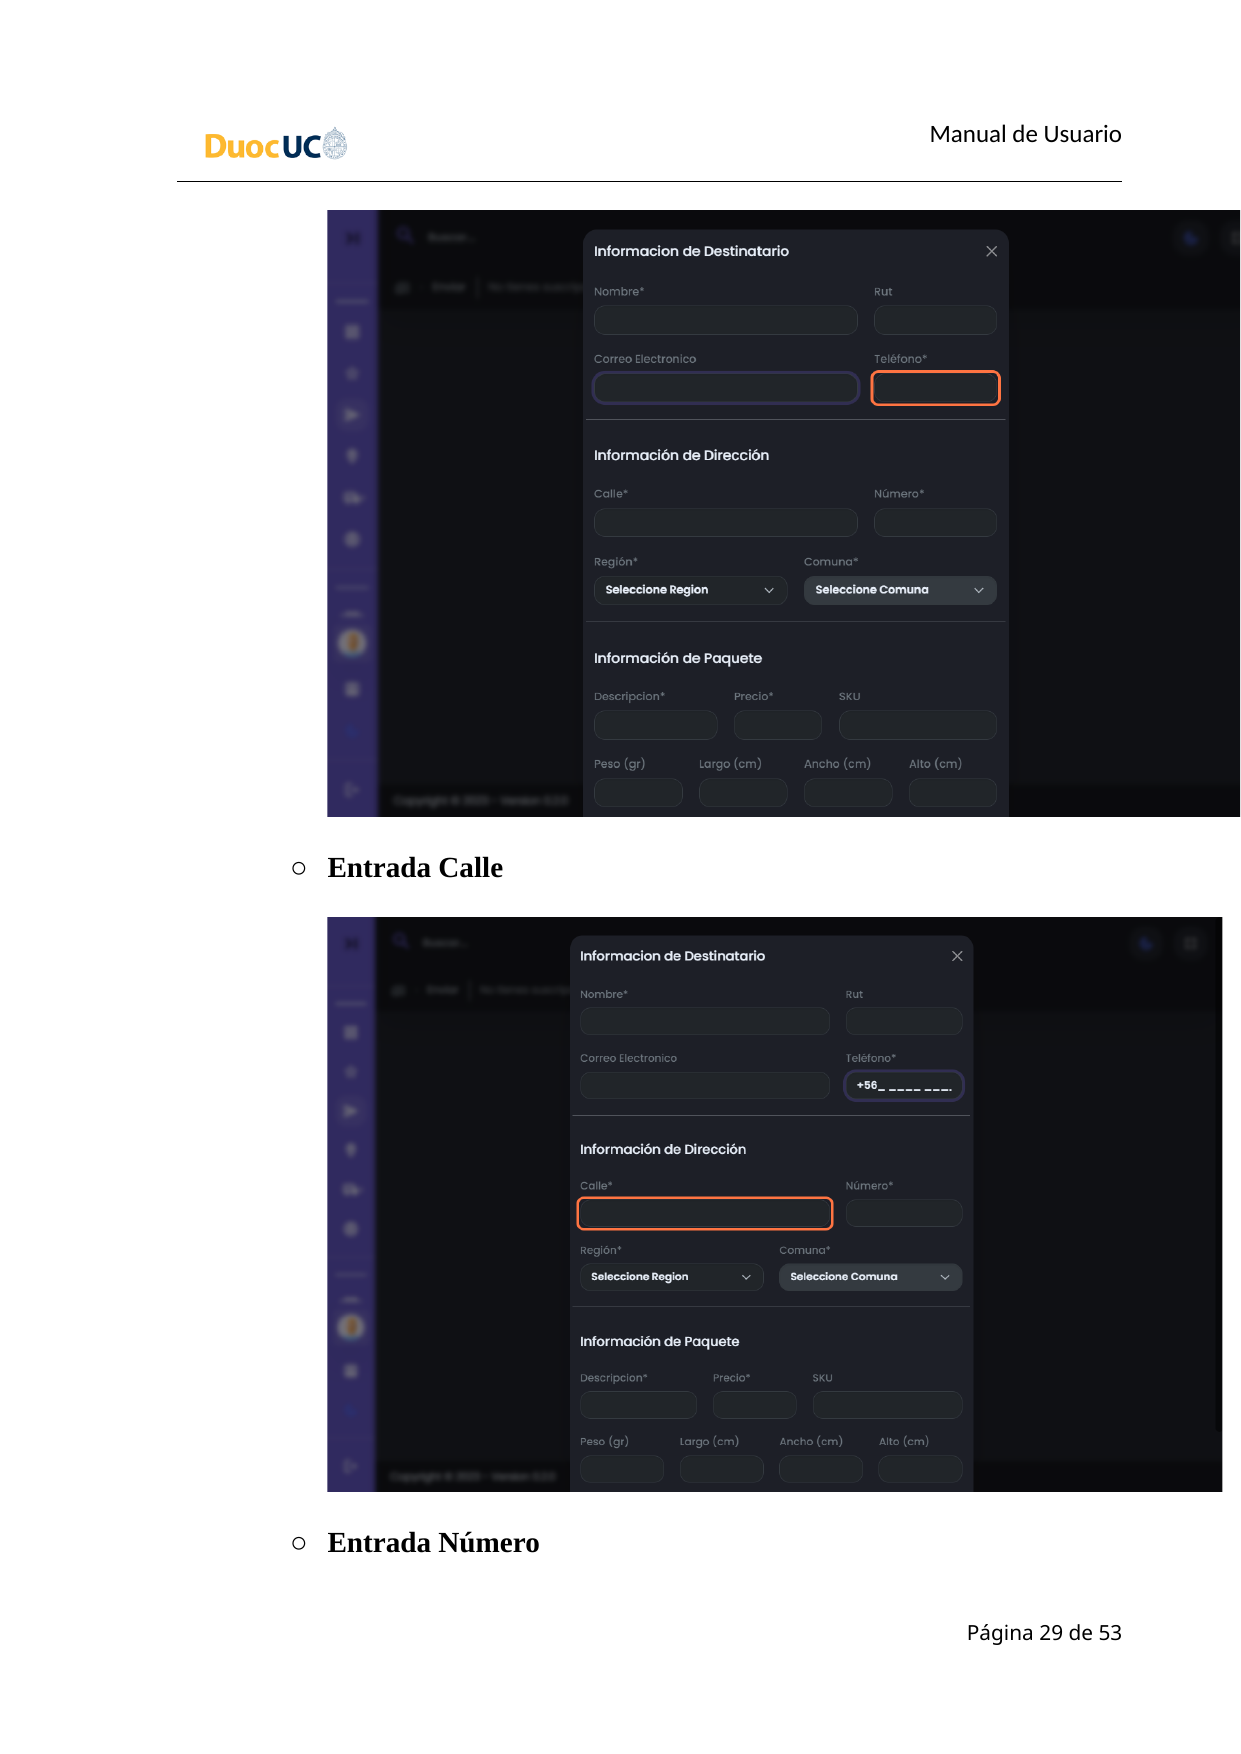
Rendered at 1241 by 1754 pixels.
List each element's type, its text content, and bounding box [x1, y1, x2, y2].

picture [327, 210, 1241, 817]
list Entrada Número [290, 1525, 1122, 1559]
picture [198, 123, 352, 162]
list Entrada Calle [290, 851, 1122, 884]
picture [327, 917, 1223, 1492]
